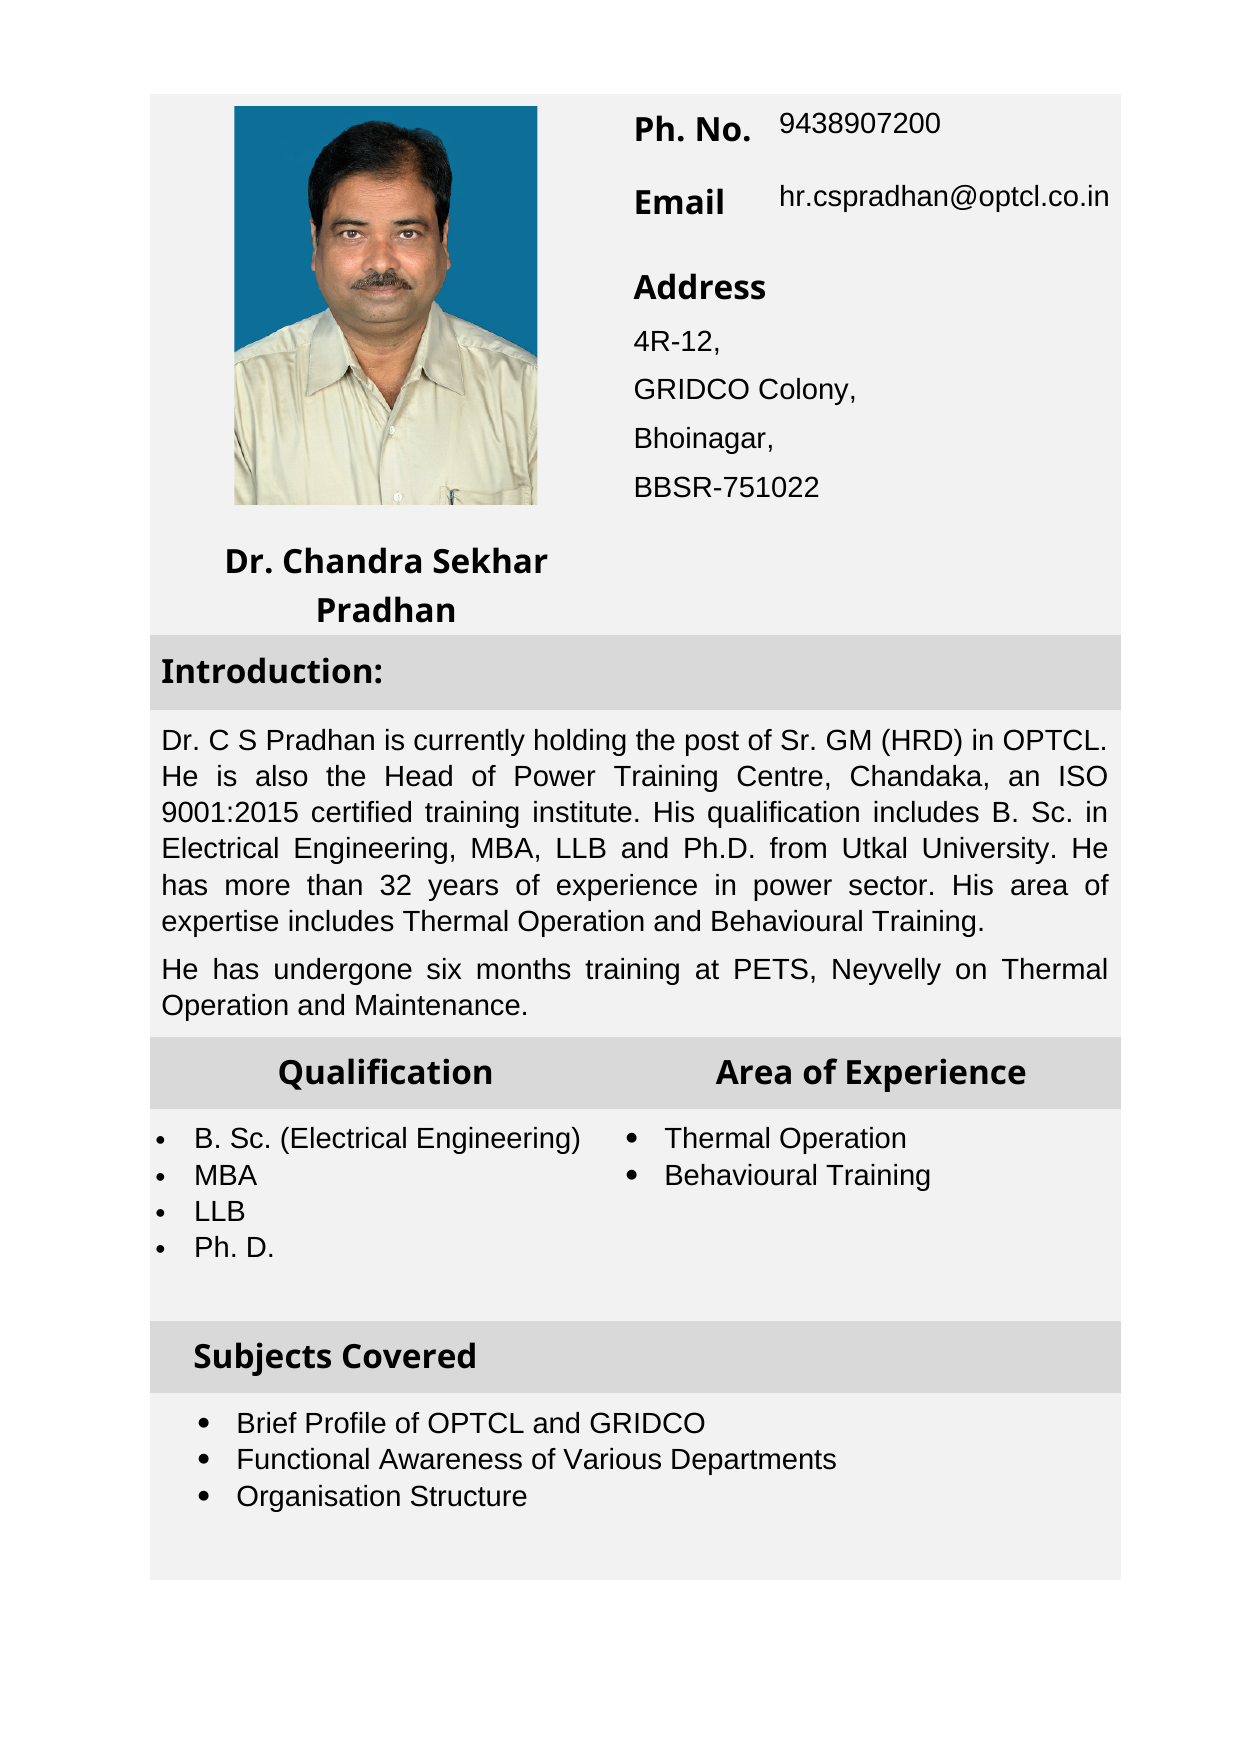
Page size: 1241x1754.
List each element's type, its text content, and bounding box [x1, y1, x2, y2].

table_cell Subjects Covered [150, 1321, 1121, 1393]
table_header 9438907200 [768, 94, 1121, 166]
table_cell 4R-12, GRIDCO Colony, Bhoinagar, BBSR-751022 [622, 311, 1121, 635]
table_cell Email [622, 166, 768, 239]
table_cell hr.cspradhan@optcl.co.in [768, 166, 1121, 239]
table_header Ph. No. [622, 94, 768, 166]
table_cell B. Sc. (Electrical Engineering) MBA LLB Ph. D. [150, 1109, 621, 1321]
table_cell Thermal Operation Behavioural Training [621, 1109, 1121, 1321]
table_cell Dr. Chandra Sekhar Pradhan [150, 538, 622, 635]
table_cell Qualification [150, 1037, 621, 1109]
table_header [150, 94, 622, 538]
table_cell Dr. C S Pradhan is currently holding the post of Sr. GM (HRD) in OPTCL. He is also the Head of Power Training Centre, Chandaka, an ISO 9001:2015 certified training institute. His qualification includes B. Sc. in Electrical Engineering, MBA, LLB and Ph.D. from Utkal University. He has more than 32 years of experience in power sector. His area of expertise includes Thermal Operation and Behavioural Training. He has undergone six months training at PETS, Neyvelly on Thermal Operation and Maintenance. [150, 710, 1121, 1037]
table_cell Area of Experience [621, 1037, 1121, 1109]
table_cell Brief Profile of OPTCL and GRIDCO Functional Awareness of Various Departments Organisation Structure [150, 1393, 1121, 1580]
picture [234, 106, 538, 505]
table_cell Introduction: [150, 635, 1121, 710]
table_cell Address [622, 239, 1121, 311]
